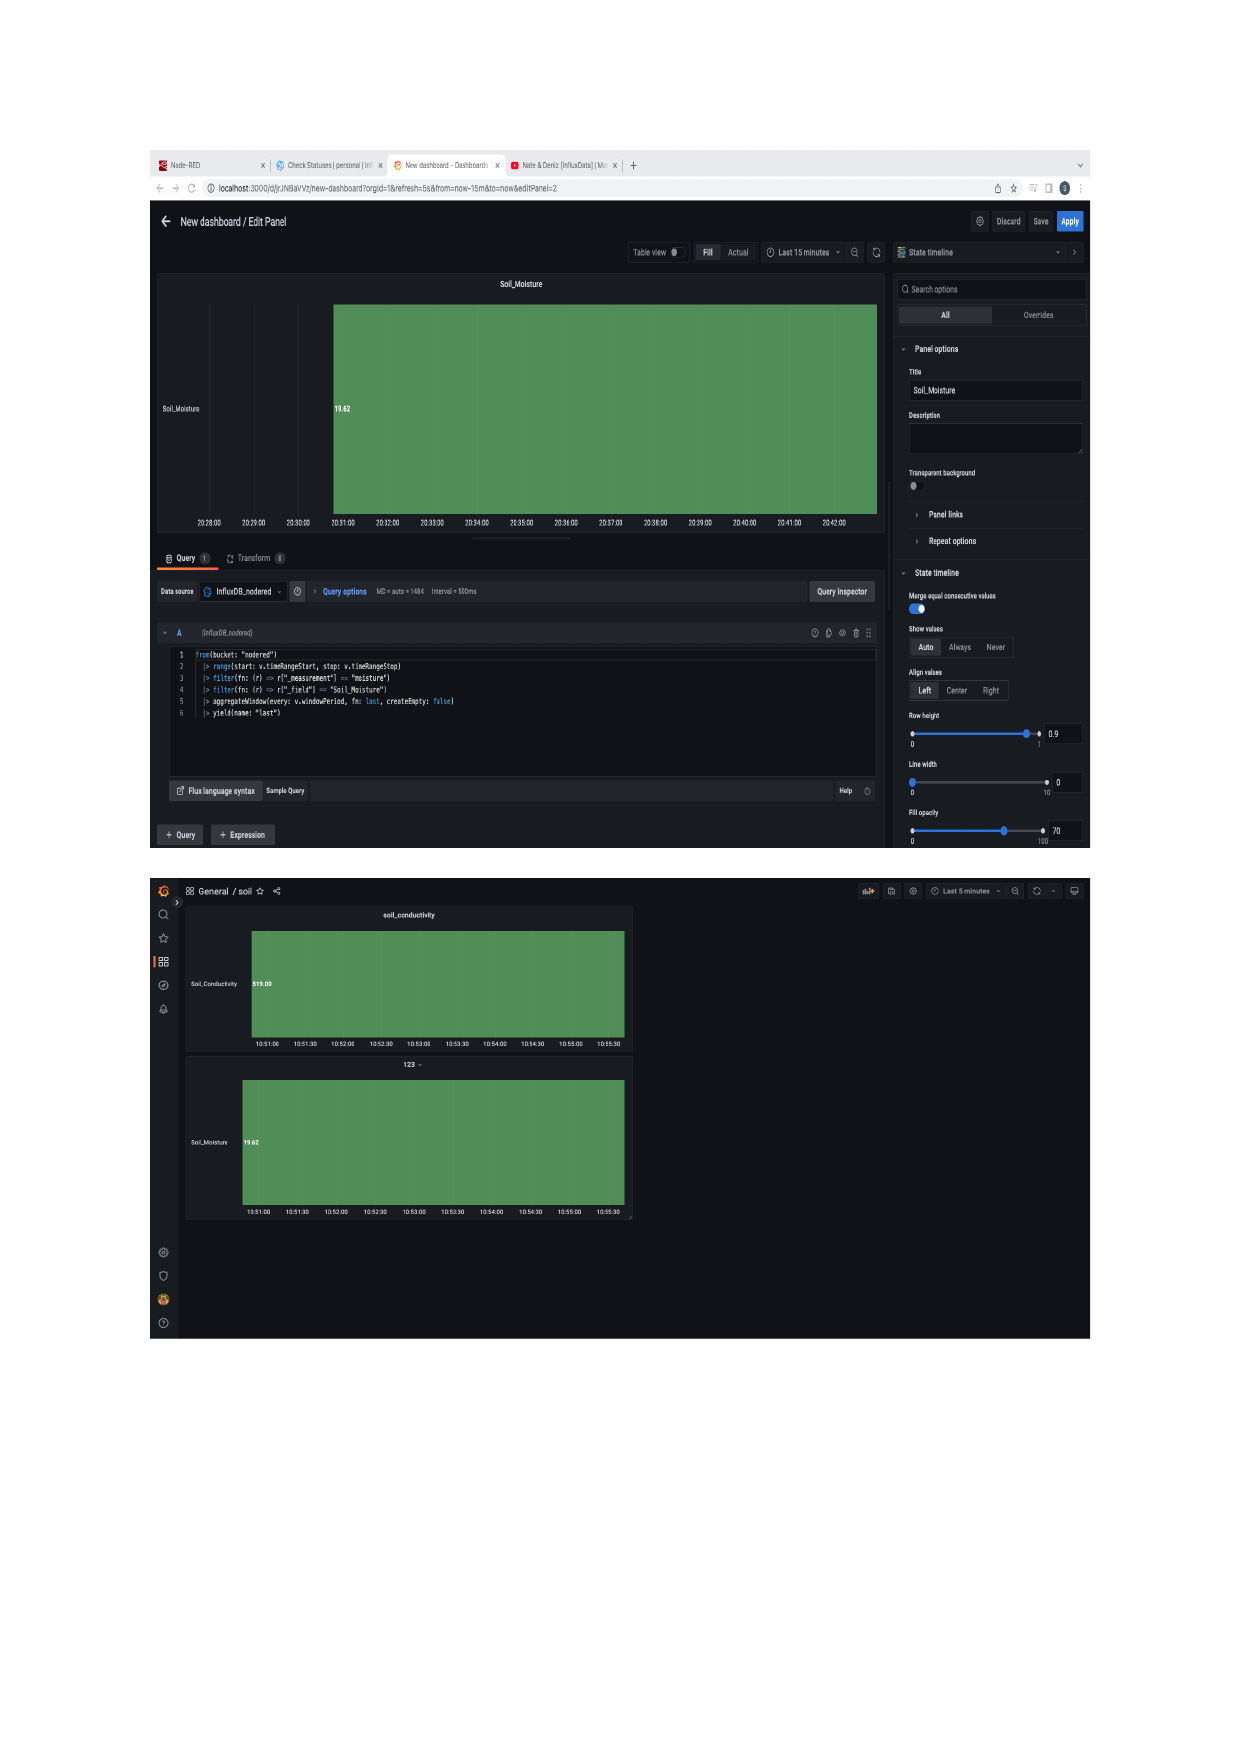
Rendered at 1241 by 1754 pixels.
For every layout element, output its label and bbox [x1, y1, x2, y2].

picture [150, 150, 1091, 848]
picture [150, 878, 1091, 1339]
